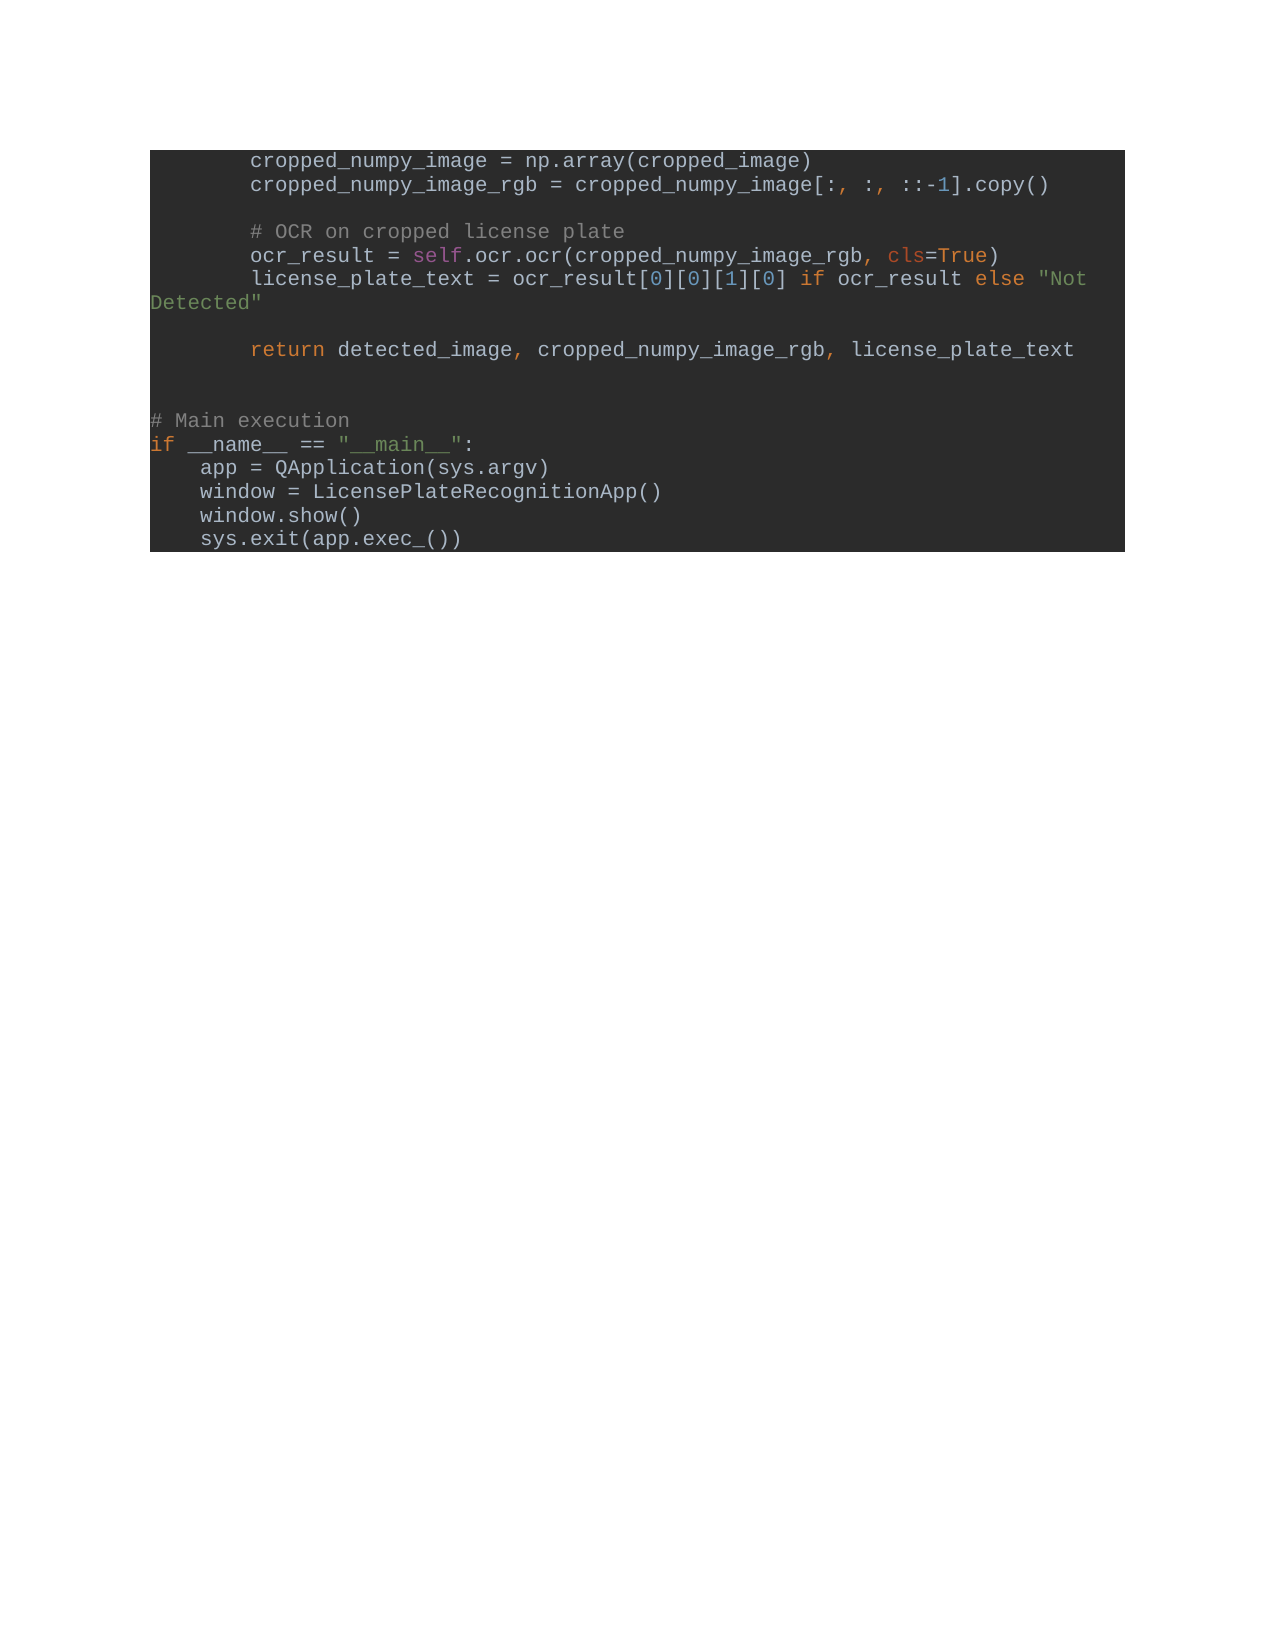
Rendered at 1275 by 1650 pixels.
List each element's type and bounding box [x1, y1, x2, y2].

text [150, 150, 1125, 1285]
